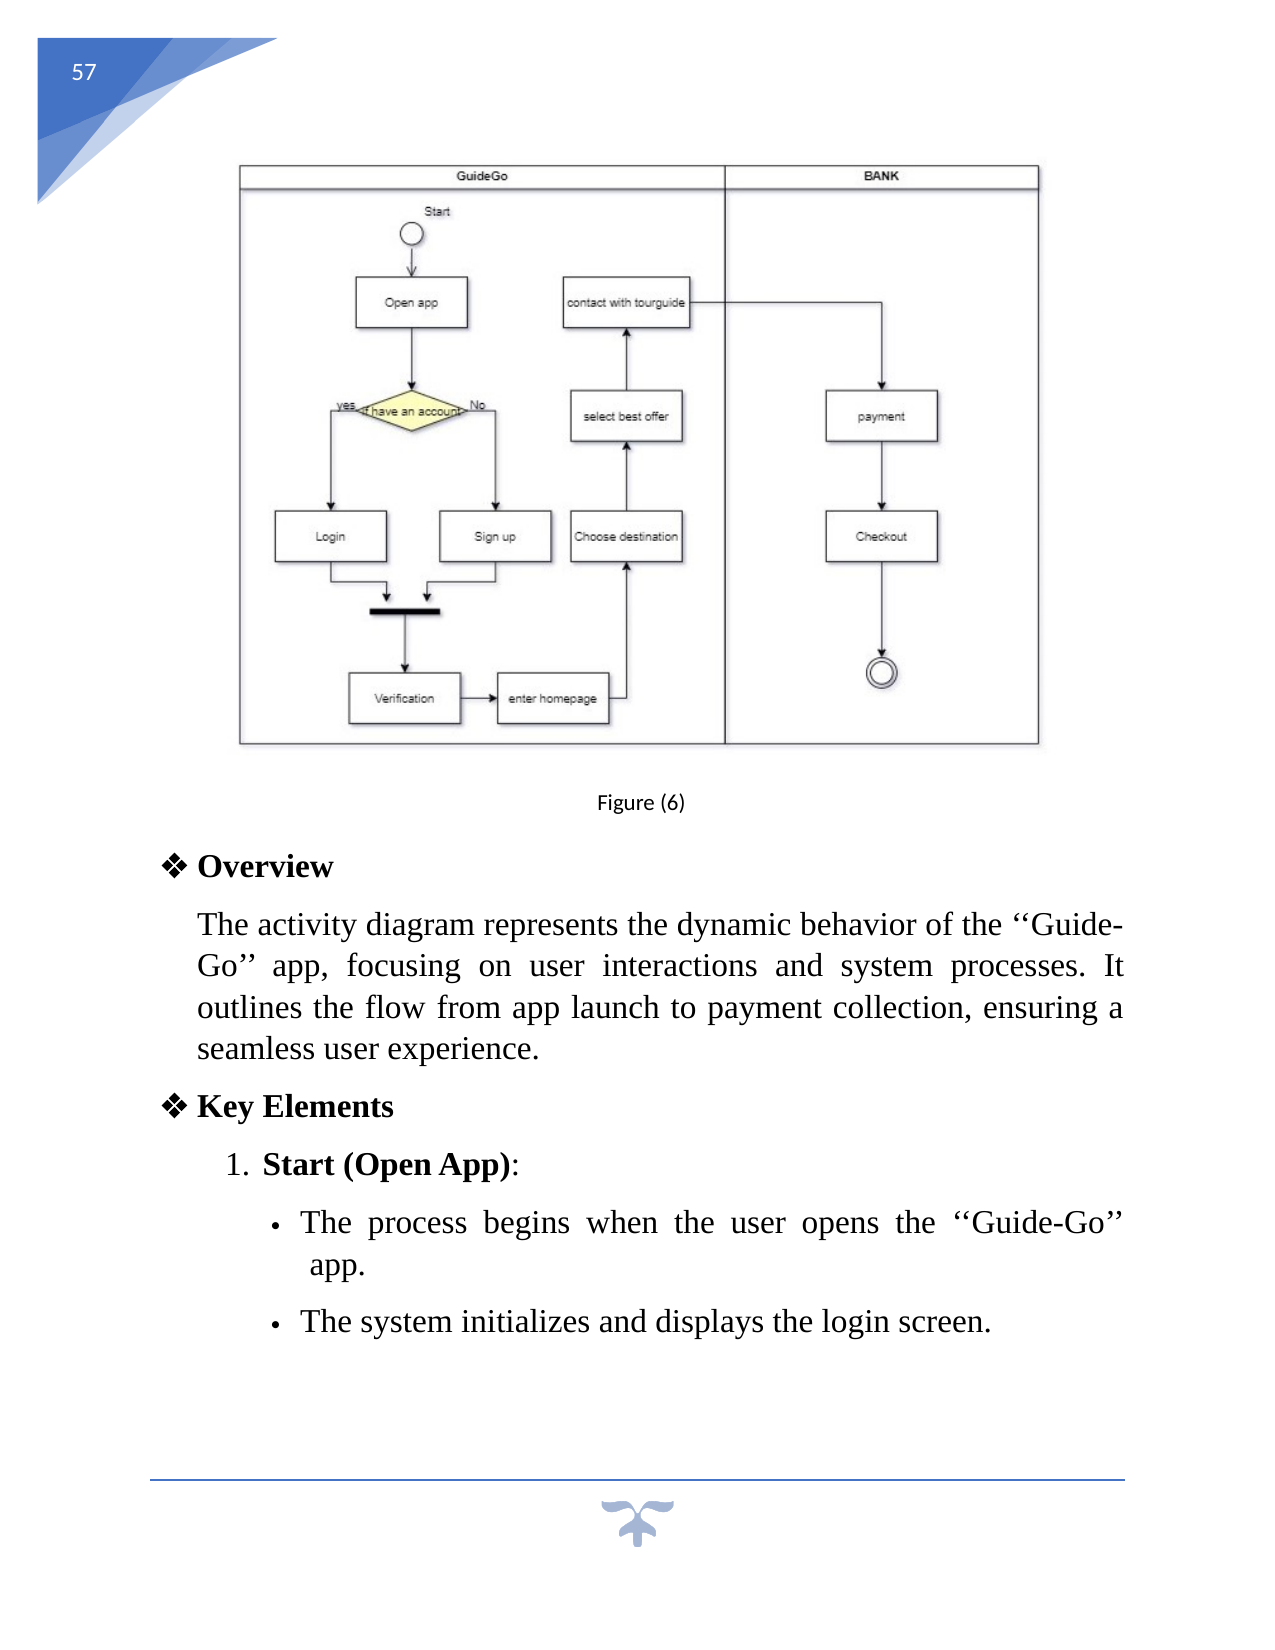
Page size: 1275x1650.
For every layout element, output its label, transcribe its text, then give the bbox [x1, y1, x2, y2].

list Overview [159, 846, 1125, 884]
list Key Elements [159, 1086, 1125, 1125]
text The activity diagram represents the dynamic behavior of the ‘‘Guide-Go’’ app, focusing on user interactions and system processes. It outlines the flow from app launch to payment collection, ensuring a seamless user experience. [197, 904, 1125, 1067]
picture [37, 37, 1057, 756]
list The process begins when the user opens the ‘‘Guide-Go’’ app. [272, 1202, 1125, 1282]
list The system initializes and displays the login screen. [272, 1302, 1125, 1340]
list Start (Open App): [225, 1144, 1125, 1183]
